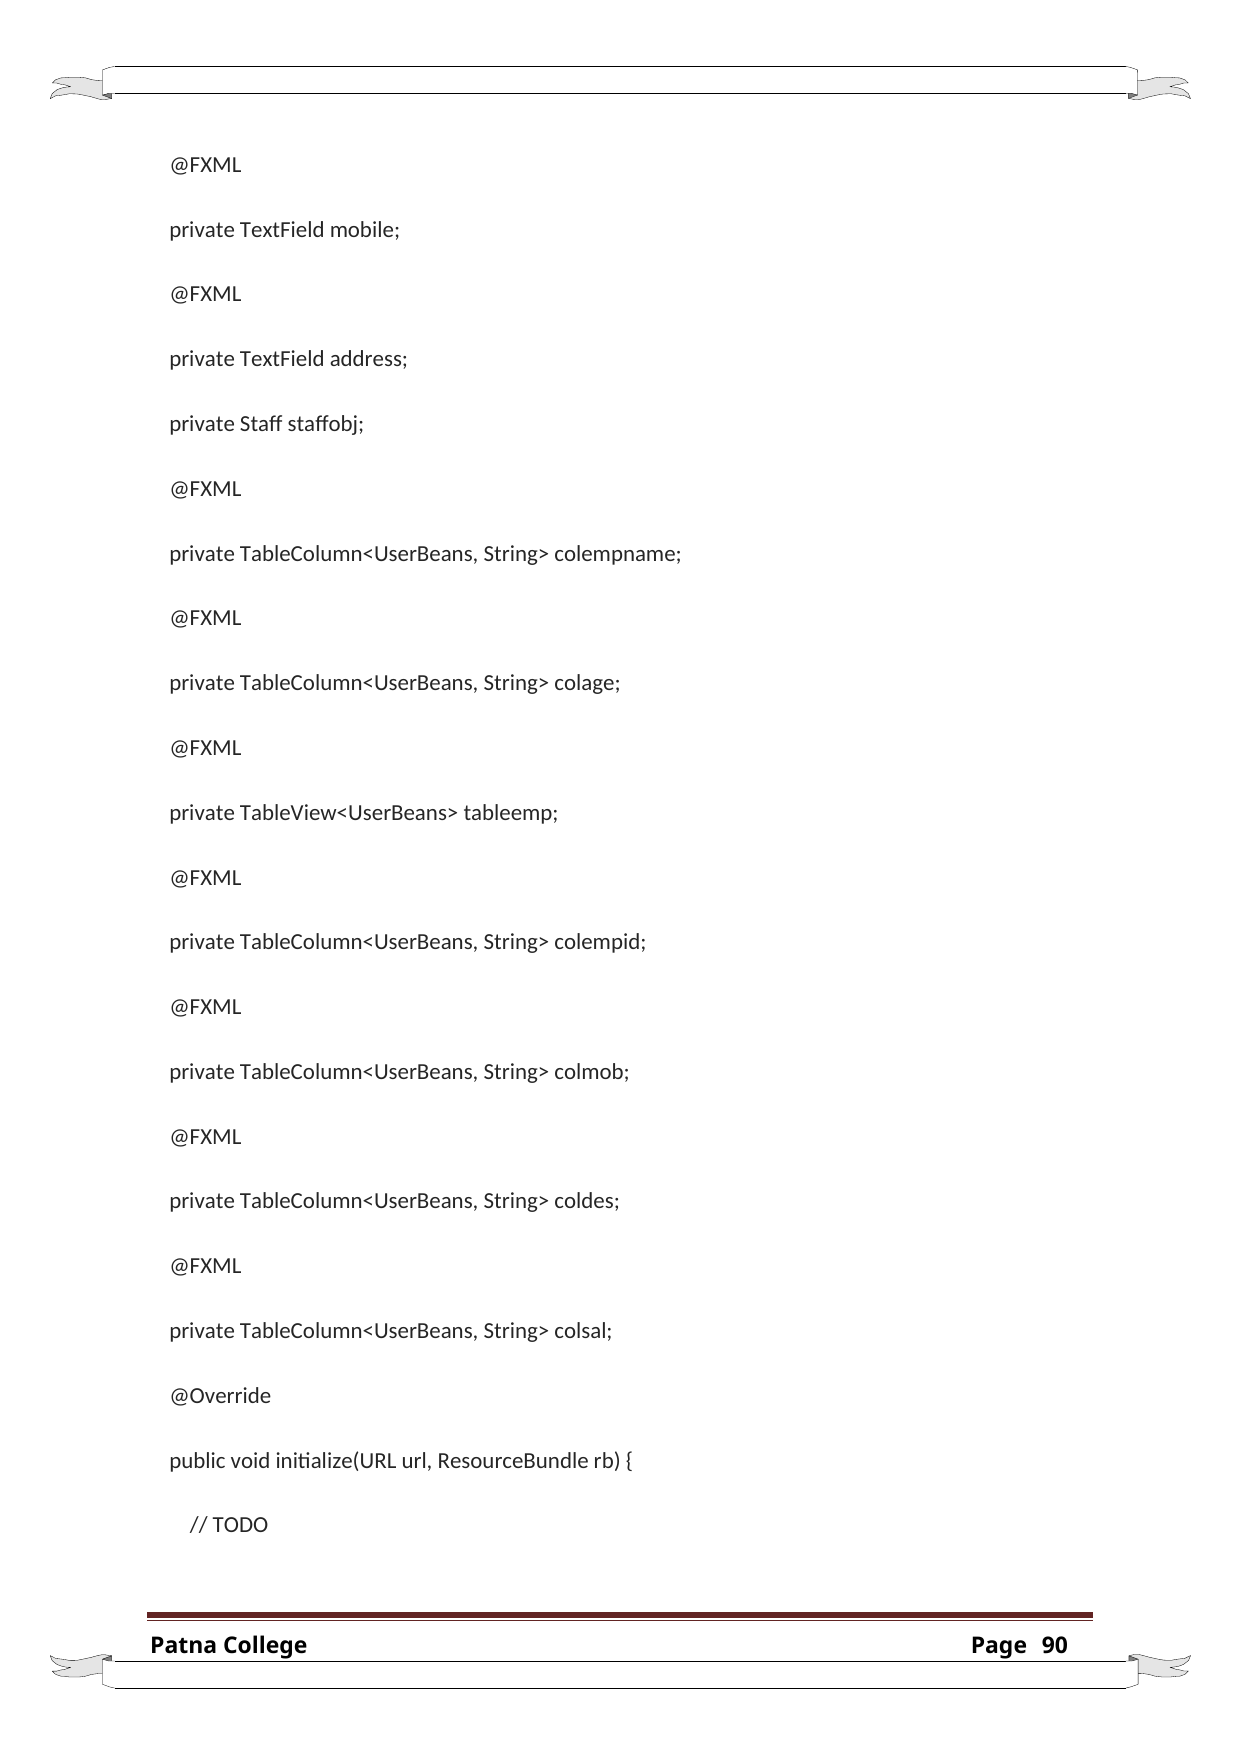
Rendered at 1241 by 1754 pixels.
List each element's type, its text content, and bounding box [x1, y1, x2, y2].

text @FXML [148, 279, 1090, 308]
text @FXML [148, 733, 1090, 761]
text @FXML [148, 150, 1090, 178]
text @FXML [148, 863, 1090, 891]
text private TextField mobile; [148, 215, 1090, 243]
text // TODO [148, 1511, 1090, 1539]
text private TableView<UserBeans> tableemp; [148, 798, 1090, 826]
text @FXML [148, 1251, 1090, 1279]
text @FXML [148, 474, 1090, 502]
text public void initialize(URL url, ResourceBundle rb) { [148, 1446, 1090, 1474]
text private Staff staffobj; [148, 409, 1090, 437]
text private TableColumn<UserBeans, String> colempid; [148, 927, 1090, 956]
text @FXML [148, 603, 1090, 632]
text private TableColumn<UserBeans, String> colage; [148, 668, 1090, 696]
text @FXML [148, 992, 1090, 1020]
text private TableColumn<UserBeans, String> colempname; [148, 539, 1090, 567]
text private TableColumn<UserBeans, String> colsal; [148, 1316, 1090, 1344]
text @Override [148, 1381, 1090, 1409]
text private TableColumn<UserBeans, String> colmob; [148, 1057, 1090, 1085]
text @FXML [148, 1122, 1090, 1150]
text private TextField address; [148, 344, 1090, 372]
text private TableColumn<UserBeans, String> coldes; [148, 1187, 1090, 1215]
